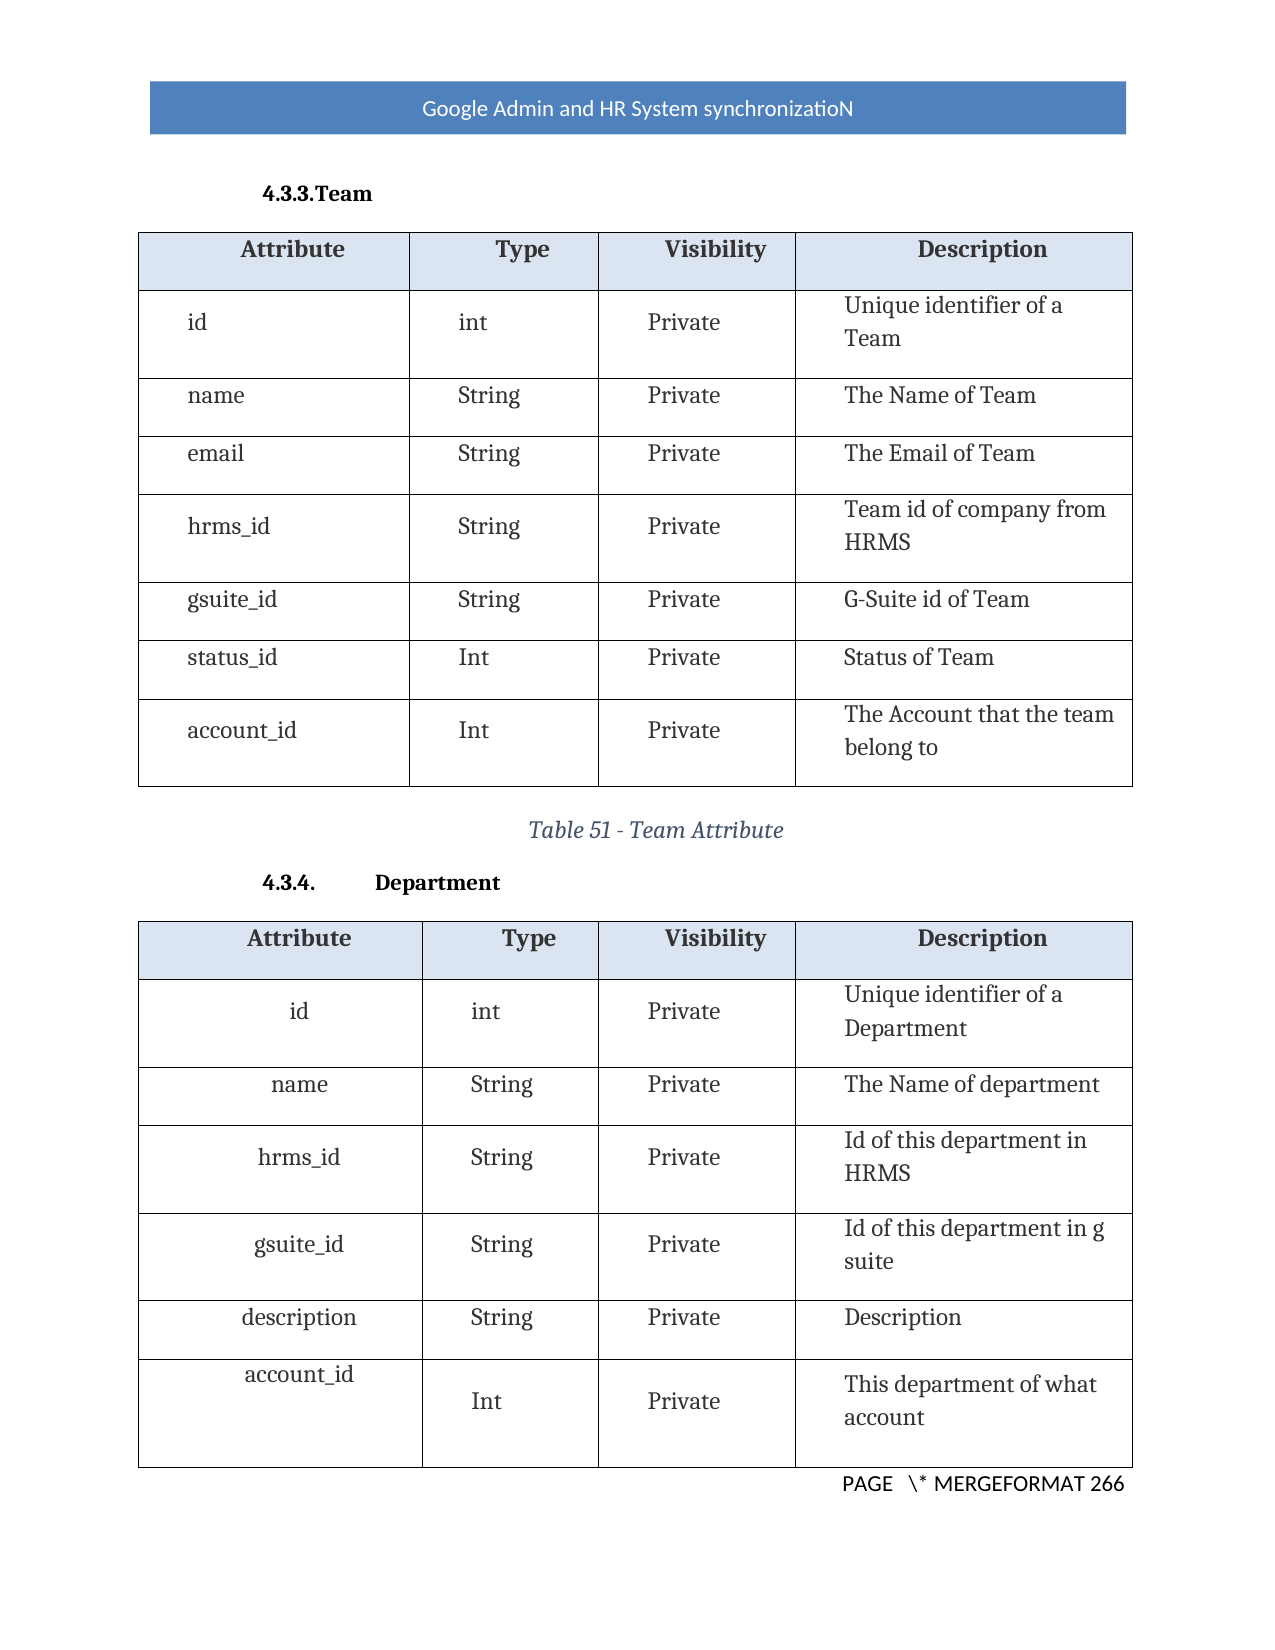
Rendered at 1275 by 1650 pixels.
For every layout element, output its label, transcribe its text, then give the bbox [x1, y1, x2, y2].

table_cell hrms_id [139, 495, 409, 582]
table_header Description [796, 922, 1132, 979]
table_cell int [410, 291, 598, 378]
subtitle Team [262, 181, 1125, 207]
table_cell Private [599, 1360, 795, 1467]
table_header Attribute [139, 922, 422, 979]
table_cell email [139, 437, 409, 494]
table_cell Unique identifier of a Team [796, 291, 1132, 378]
table_cell Id of this department in g suite [796, 1214, 1132, 1300]
table_cell Private [599, 641, 795, 698]
table_cell name [139, 379, 409, 436]
table_cell Private [599, 495, 795, 582]
table_cell Private [599, 291, 795, 378]
table_cell G-Suite id of Team [796, 583, 1132, 640]
table_cell String [423, 1068, 598, 1125]
table_cell String [423, 1214, 598, 1300]
table_cell Private [599, 437, 795, 494]
table_cell Private [599, 980, 795, 1067]
table_cell String [410, 437, 598, 494]
table_cell description [139, 1301, 422, 1358]
table_cell account_id [139, 1360, 422, 1467]
table_cell String [423, 1301, 598, 1358]
table_cell gsuite_id [139, 583, 409, 640]
table_cell Team id of company from HRMS [796, 495, 1132, 582]
table_cell id [139, 980, 422, 1067]
table_cell The Email of Team [796, 437, 1132, 494]
table_cell Id of this department in HRMS [796, 1126, 1132, 1213]
table_cell The Name of Team [796, 379, 1132, 436]
table_cell id [139, 291, 409, 378]
table_header Description [796, 233, 1132, 290]
table_cell hrms_id [139, 1126, 422, 1213]
table_cell Private [599, 700, 795, 786]
table_cell Private [599, 1126, 795, 1213]
table_cell Private [599, 583, 795, 640]
table_cell Description [796, 1301, 1132, 1358]
table_cell Unique identifier of a Department [796, 980, 1132, 1067]
table_header Visibility [599, 233, 795, 290]
table_cell Int [410, 641, 598, 698]
table_cell The Account that the team belong to [796, 700, 1132, 786]
table_header Type [423, 922, 598, 979]
table_cell status_id [139, 641, 409, 698]
table_cell Int [410, 700, 598, 786]
table_cell Private [599, 1068, 795, 1125]
table_cell String [410, 583, 598, 640]
table_cell int [423, 980, 598, 1067]
table_cell The Name of department [796, 1068, 1132, 1125]
subtitle Department [262, 870, 1125, 896]
table_cell account_id [139, 700, 409, 786]
table_cell Status of Team [796, 641, 1132, 698]
table_header Visibility [599, 922, 795, 979]
table_cell Private [599, 379, 795, 436]
table_cell String [410, 379, 598, 436]
table_cell Private [599, 1301, 795, 1358]
table_header Attribute [139, 233, 409, 290]
table_cell String [423, 1126, 598, 1213]
table_cell Int [423, 1360, 598, 1467]
table_cell Private [599, 1214, 795, 1300]
table_cell String [410, 495, 598, 582]
table_header Type [410, 233, 598, 290]
table_cell gsuite_id [139, 1214, 422, 1300]
table_cell This department of what account [796, 1360, 1132, 1467]
table_cell name [139, 1068, 422, 1125]
